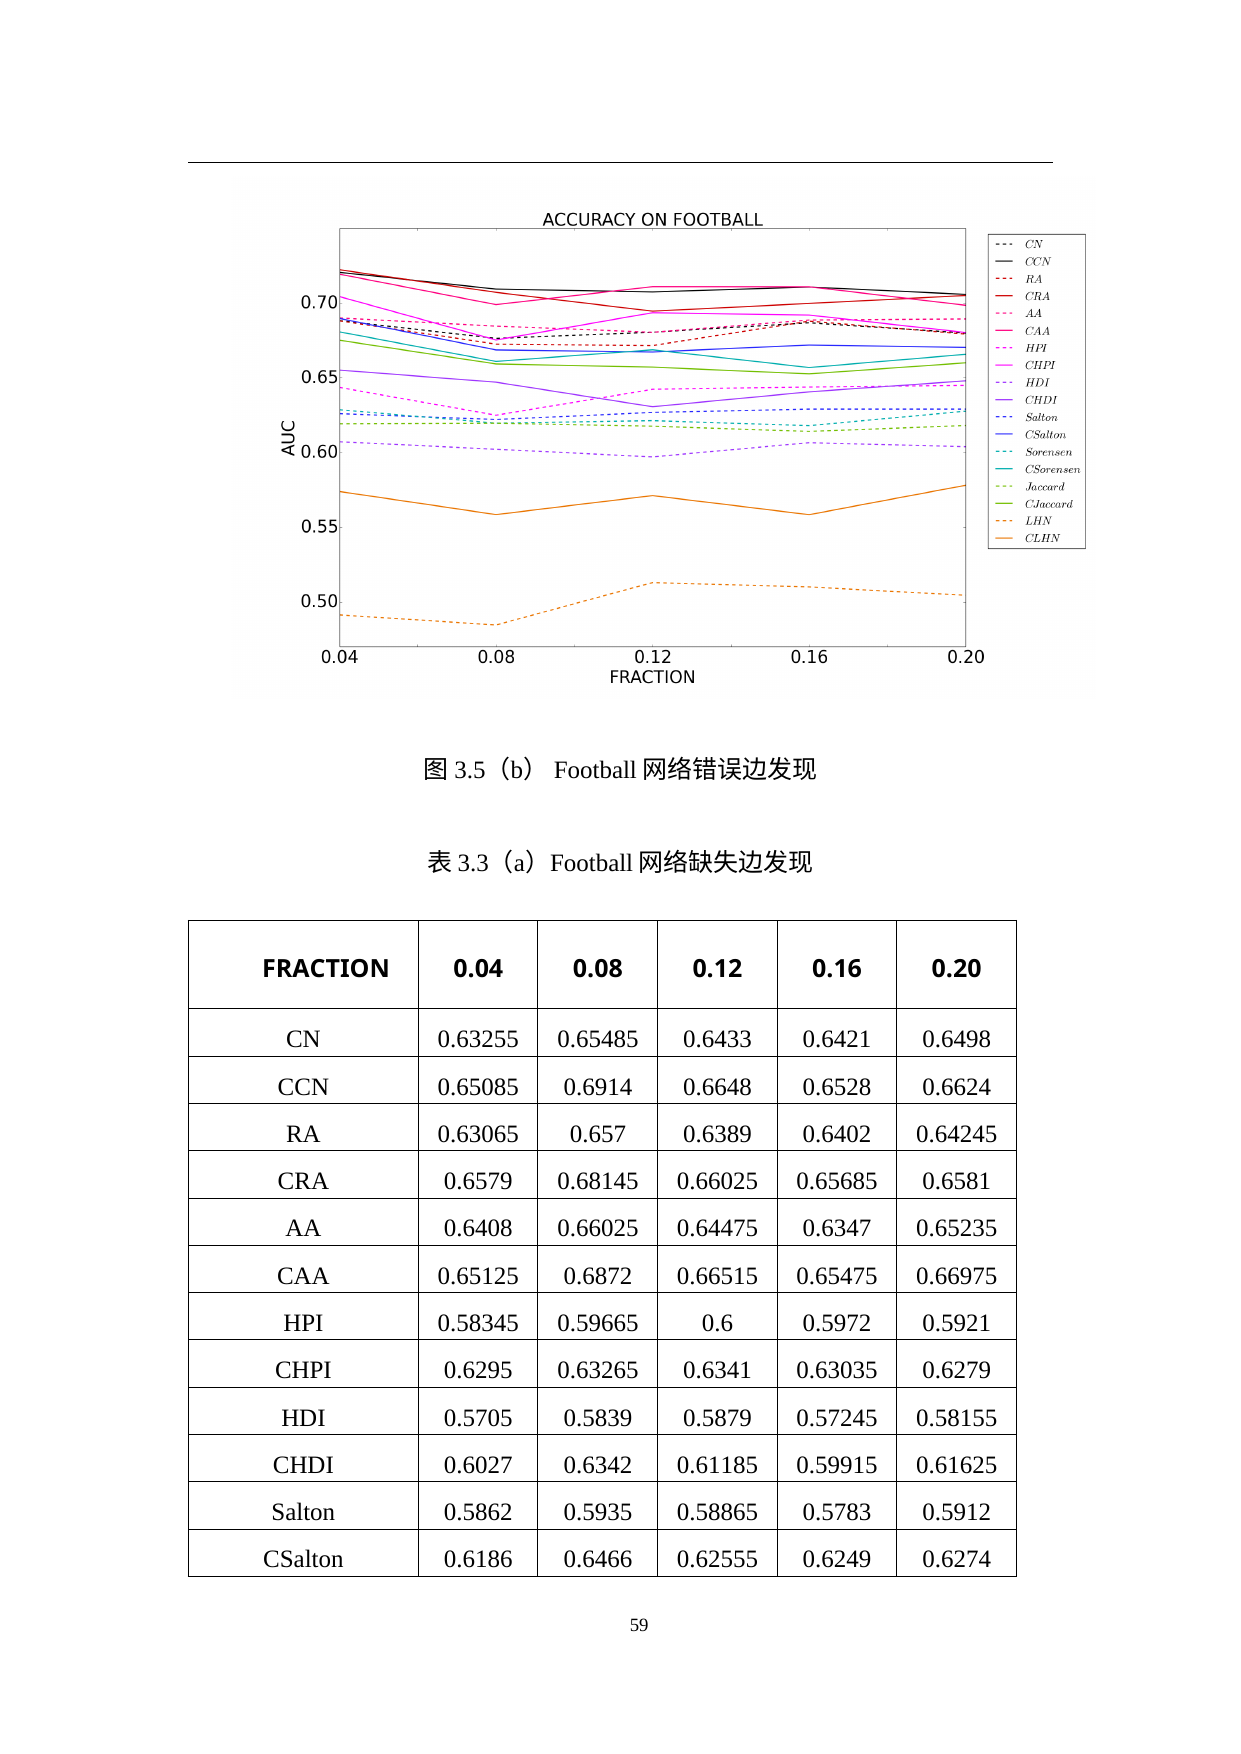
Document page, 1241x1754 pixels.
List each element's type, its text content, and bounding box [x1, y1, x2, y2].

table_cell 0.6872 [538, 1246, 657, 1292]
table_cell 0.57245 [778, 1388, 896, 1434]
table_cell 0.65685 [778, 1151, 896, 1197]
table_header 0.04 [419, 921, 537, 1008]
text 表3.3（a）Football网络缺失边发现 [187, 827, 1053, 895]
table_cell RA [189, 1104, 418, 1150]
table_cell 0.58155 [897, 1388, 1016, 1434]
picture [231, 176, 1097, 699]
table_cell 0.6 [658, 1293, 777, 1339]
table_cell 0.5705 [419, 1388, 537, 1434]
table_cell 0.63035 [778, 1340, 896, 1387]
table_cell Salton [189, 1482, 418, 1528]
table_cell 0.6186 [419, 1530, 537, 1576]
table_cell 0.6433 [658, 1009, 777, 1056]
table_cell AA [189, 1199, 418, 1245]
table_cell 0.5921 [897, 1293, 1016, 1339]
table_cell 0.59665 [538, 1293, 657, 1339]
table_cell 0.5912 [897, 1482, 1016, 1528]
table_cell CCN [189, 1057, 418, 1103]
table_cell 0.65485 [538, 1009, 657, 1056]
table_cell 0.5935 [538, 1482, 657, 1528]
table_cell 0.6274 [897, 1530, 1016, 1576]
table_header 0.12 [658, 921, 777, 1008]
table_cell 0.6914 [538, 1057, 657, 1103]
table_cell CN [189, 1009, 418, 1056]
table_cell 0.6295 [419, 1340, 537, 1387]
table_header 0.16 [778, 921, 896, 1008]
table_cell 0.6624 [897, 1057, 1016, 1103]
table_cell 0.5879 [658, 1388, 777, 1434]
table_cell 0.65475 [778, 1246, 896, 1292]
table_cell 0.64245 [897, 1104, 1016, 1150]
table_cell 0.63265 [538, 1340, 657, 1387]
table_cell 0.6249 [778, 1530, 896, 1576]
table_cell 0.6402 [778, 1104, 896, 1150]
table_cell 0.61625 [897, 1435, 1016, 1481]
table_cell 0.59915 [778, 1435, 896, 1481]
table_cell CHDI [189, 1435, 418, 1481]
table_cell 0.68145 [538, 1151, 657, 1197]
table_cell 0.6498 [897, 1009, 1016, 1056]
table_cell 0.61185 [658, 1435, 777, 1481]
table_cell 0.65125 [419, 1246, 537, 1292]
table_cell CSalton [189, 1530, 418, 1576]
table_cell HPI [189, 1293, 418, 1339]
table_cell 0.6279 [897, 1340, 1016, 1387]
table_cell 0.65085 [419, 1057, 537, 1103]
table_cell 0.6581 [897, 1151, 1016, 1197]
table_cell 0.6027 [419, 1435, 537, 1481]
table_cell 0.62555 [658, 1530, 777, 1576]
table_cell 0.5972 [778, 1293, 896, 1339]
table_cell 0.58865 [658, 1482, 777, 1528]
table_cell CHPI [189, 1340, 418, 1387]
table_cell 0.66515 [658, 1246, 777, 1292]
table_cell HDI [189, 1388, 418, 1434]
table_cell 0.657 [538, 1104, 657, 1150]
table_cell 0.6648 [658, 1057, 777, 1103]
table_cell 0.66975 [897, 1246, 1016, 1292]
table_cell 0.64475 [658, 1199, 777, 1245]
table_cell CRA [189, 1151, 418, 1197]
table_cell 0.6579 [419, 1151, 537, 1197]
table_cell CAA [189, 1246, 418, 1292]
table_cell 0.6342 [538, 1435, 657, 1481]
table_cell 0.6341 [658, 1340, 777, 1387]
table_cell 0.63065 [419, 1104, 537, 1150]
table_cell 0.6528 [778, 1057, 896, 1103]
table_header 0.08 [538, 921, 657, 1008]
table_cell 0.6466 [538, 1530, 657, 1576]
table_header 0.20 [897, 921, 1016, 1008]
table_cell 0.6347 [778, 1199, 896, 1245]
table_cell 0.5839 [538, 1388, 657, 1434]
table_cell 0.63255 [419, 1009, 537, 1056]
table_cell 0.5862 [419, 1482, 537, 1528]
table_cell 0.66025 [538, 1199, 657, 1245]
table_cell 0.6408 [419, 1199, 537, 1245]
text 图 3.5（b） Football网络错误边发现 [187, 734, 1053, 802]
table_cell 0.58345 [419, 1293, 537, 1339]
table_cell 0.5783 [778, 1482, 896, 1528]
table_cell 0.65235 [897, 1199, 1016, 1245]
table_header FRACTION Algorithm [189, 921, 418, 1008]
table_cell 0.66025 [658, 1151, 777, 1197]
table_cell 0.6389 [658, 1104, 777, 1150]
table_cell 0.6421 [778, 1009, 896, 1056]
